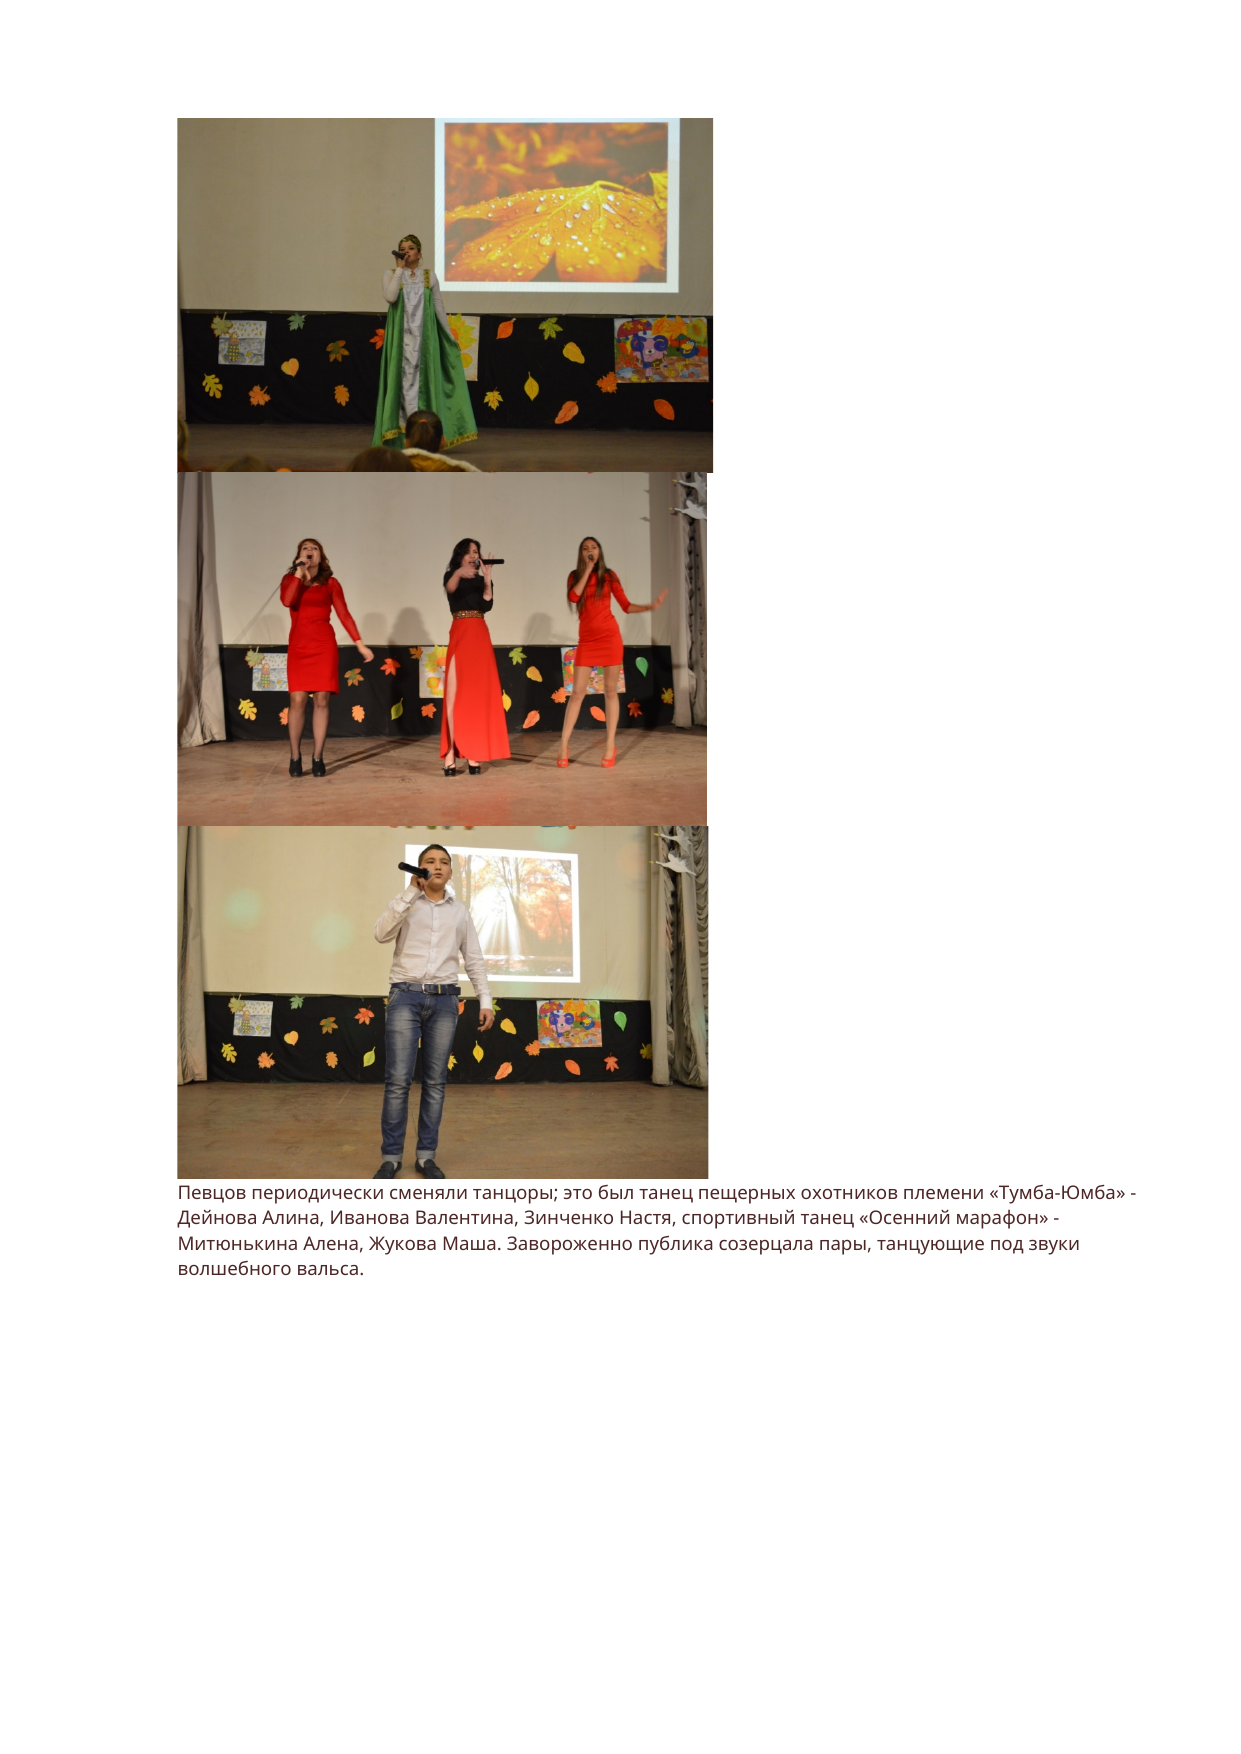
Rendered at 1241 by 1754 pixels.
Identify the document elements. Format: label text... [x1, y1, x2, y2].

text Певцов периодически сменяли танцоры; это был танец пещерных охотников племени «Тумба-Юмба» - Дейнова Алина, Иванова Валентина, Зинченко Настя, спортивный танец «Осенний марафон» - Митюнькина Алена, Жукова Маша. Завороженно публика созерцала пары, танцующие под звуки волшебного вальса. [177, 1179, 1152, 1281]
picture [177, 118, 714, 1179]
